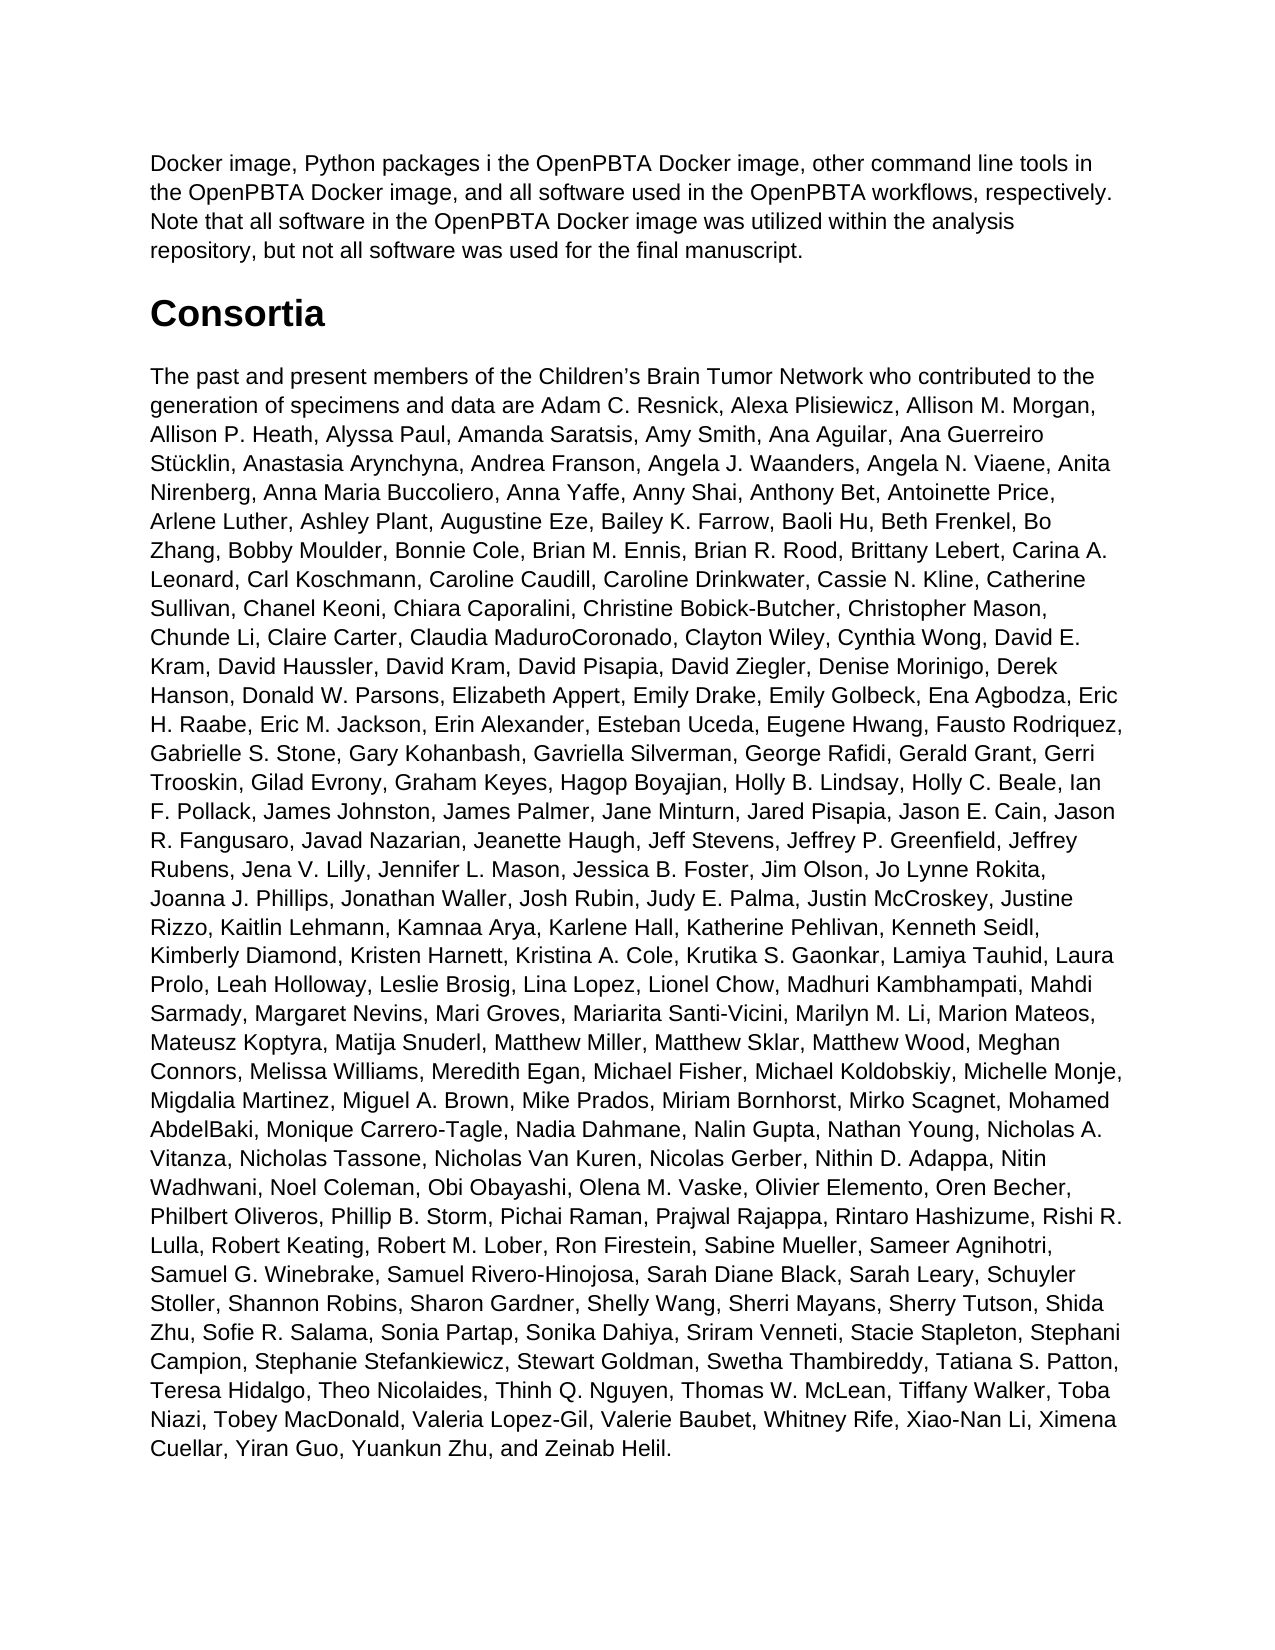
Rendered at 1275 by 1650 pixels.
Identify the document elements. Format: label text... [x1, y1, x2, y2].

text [150, 150, 1125, 263]
subtitle Consortia [150, 291, 1125, 334]
text The past and present members of the Children’s Brain Tumor Network who contributed to the generation of specimens and data are Adam C. Resnick, Alexa Plisiewicz, Allison M. Morgan, Allison P. Heath, Alyssa Paul, Amanda Saratsis, Amy Smith, Ana Aguilar, Ana Guerreiro Stücklin, Anastasia Arynchyna, Andrea Franson, Angela J. Waanders, Angela N. Viaene, Anita Nirenberg, Anna Maria Buccoliero, Anna Yaffe, Anny Shai, Anthony Bet, Antoinette Price, Arlene Luther, Ashley Plant, Augustine Eze, Bailey K. Farrow, Baoli Hu, Beth Frenkel, Bo Zhang, Bobby Moulder, Bonnie Cole, Brian M. Ennis, Brian R. Rood, Brittany Lebert, Carina A. Leonard, Carl Koschmann, Caroline Caudill, Caroline Drinkwater, Cassie N. Kline, Catherine Sullivan, Chanel Keoni, Chiara Caporalini, Christine Bobick-Butcher, Christopher Mason, Chunde Li, Claire Carter, Claudia MaduroCoronado, Clayton Wiley, Cynthia Wong, David E. Kram, David Haussler, David Kram, David Pisapia, David Ziegler, Denise Morinigo, Derek Hanson, Donald W. Parsons, Elizabeth Appert, Emily Drake, Emily Golbeck, Ena Agbodza, Eric H. Raabe, Eric M. Jackson, Erin Alexander, Esteban Uceda, Eugene Hwang, Fausto Rodriquez, Gabrielle S. Stone, Gary Kohanbash, Gavriella Silverman, George Rafidi, Gerald Grant, Gerri Trooskin, Gilad Evrony, Graham Keyes, Hagop Boyajian, Holly B. Lindsay, Holly C. Beale, Ian F. Pollack, James Johnston, James Palmer, Jane Minturn, Jared Pisapia, Jason E. Cain, Jason R. Fangusaro, Javad Nazarian, Jeanette Haugh, Jeff Stevens, Jeffrey P. Greenfield, Jeffrey Rubens, Jena V. Lilly, Jennifer L. Mason, Jessica B. Foster, Jim Olson, Jo Lynne Rokita, Joanna J. Phillips, Jonathan Waller, Josh Rubin, Judy E. Palma, Justin McCroskey, Justine Rizzo, Kaitlin Lehmann, Kamnaa Arya, Karlene Hall, Katherine Pehlivan, Kenneth Seidl, Kimberly Diamond, Kristen Harnett, Kristina A. Cole, Krutika S. Gaonkar, Lamiya Tauhid, Laura Prolo, Leah Holloway, Leslie Brosig, Lina Lopez, Lionel Chow, Madhuri Kambhampati, Mahdi Sarmady, Margaret Nevins, Mari Groves, Mariarita Santi-Vicini, Marilyn M. Li, Marion Mateos, Mateusz Koptyra, Matija Snuderl, Matthew Miller, Matthew Sklar, Matthew Wood, Meghan Connors, Melissa Williams, Meredith Egan, Michael Fisher, Michael Koldobskiy, Michelle Monje, Migdalia Martinez, Miguel A. Brown, Mike Prados, Miriam Bornhorst, Mirko Scagnet, Mohamed AbdelBaki, Monique Carrero-Tagle, Nadia Dahmane, Nalin Gupta, Nathan Young, Nicholas A. Vitanza, Nicholas Tassone, Nicholas Van Kuren, Nicolas Gerber, Nithin D. Adappa, Nitin Wadhwani, Noel Coleman, Obi Obayashi, Olena M. Vaske, Olivier Elemento, Oren Becher, Philbert Oliveros, Phillip B. Storm, Pichai Raman, Prajwal Rajappa, Rintaro Hashizume, Rishi R. Lulla, Robert Keating, Robert M. Lober, Ron Firestein, Sabine Mueller, Sameer Agnihotri, Samuel G. Winebrake, Samuel Rivero-Hinojosa, Sarah Diane Black, Sarah Leary, Schuyler Stoller, Shannon Robins, Sharon Gardner, Shelly Wang, Sherri Mayans, Sherry Tutson, Shida Zhu, Sofie R. Salama, Sonia Partap, Sonika Dahiya, Sriram Venneti, Stacie Stapleton, Stephani Campion, Stephanie Stefankiewicz, Stewart Goldman, Swetha Thambireddy, Tatiana S. Patton, Teresa Hidalgo, Theo Nicolaides, Thinh Q. Nguyen, Thomas W. McLean, Tiffany Walker, Toba Niazi, Tobey MacDonald, Valeria Lopez-Gil, Valerie Baubet, Whitney Rife, Xiao-Nan Li, Ximena Cuellar, Yiran Guo, Yuankun Zhu, and Zeinab Helil. [150, 363, 1125, 1461]
